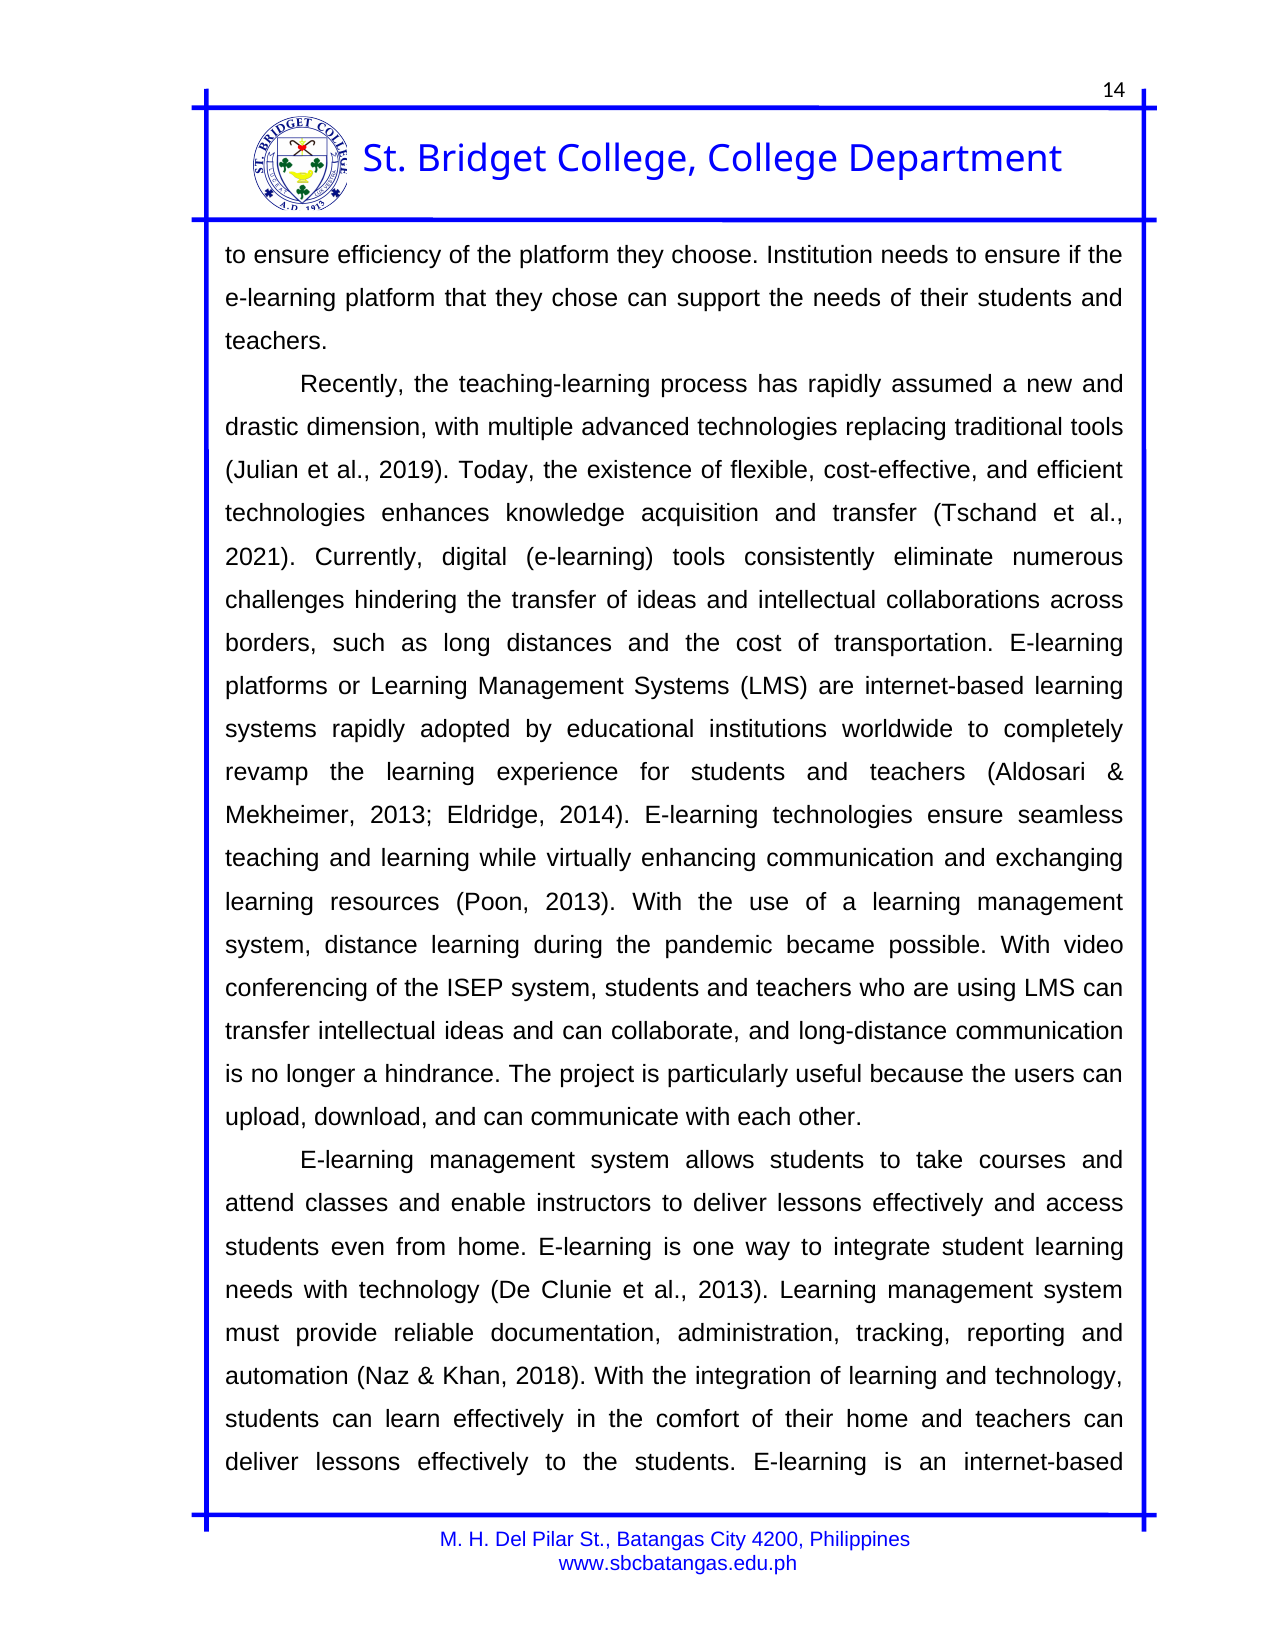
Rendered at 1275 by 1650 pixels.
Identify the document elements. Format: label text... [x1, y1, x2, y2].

text Recently, the teaching-learning process has rapidly assumed a new and drastic dimension, with multiple advanced technologies replacing traditional tools (Julian et al., 2019). Today, the existence of flexible, cost-effective, and efficient technologies enhances knowledge acquisition and transfer (Tschand et al., 2021). Currently, digital (e-learning) tools consistently eliminate numerous challenges hindering the transfer of ideas and intellectual collaborations across borders, such as long distances and the cost of transportation. E-learning platforms or Learning Management Systems (LMS) are internet-based learning systems rapidly adopted by educational institutions worldwide to completely revamp the learning experience for students and teachers (Aldosari & Mekheimer, 2013; Eldridge, 2014). E-learning technologies ensure seamless teaching and learning while virtually enhancing communication and exchanging learning resources (Poon, 2013). With the use of a learning management system, distance learning during the pandemic became possible. With video conferencing of the ISEP system, students and teachers who are using LMS can transfer intellectual ideas and can collaborate, and long-distance communication is no longer a hindrance. The project is particularly useful because the users can upload, download, and can communicate with each other. [225, 369, 1125, 1131]
picture [253, 116, 347, 211]
